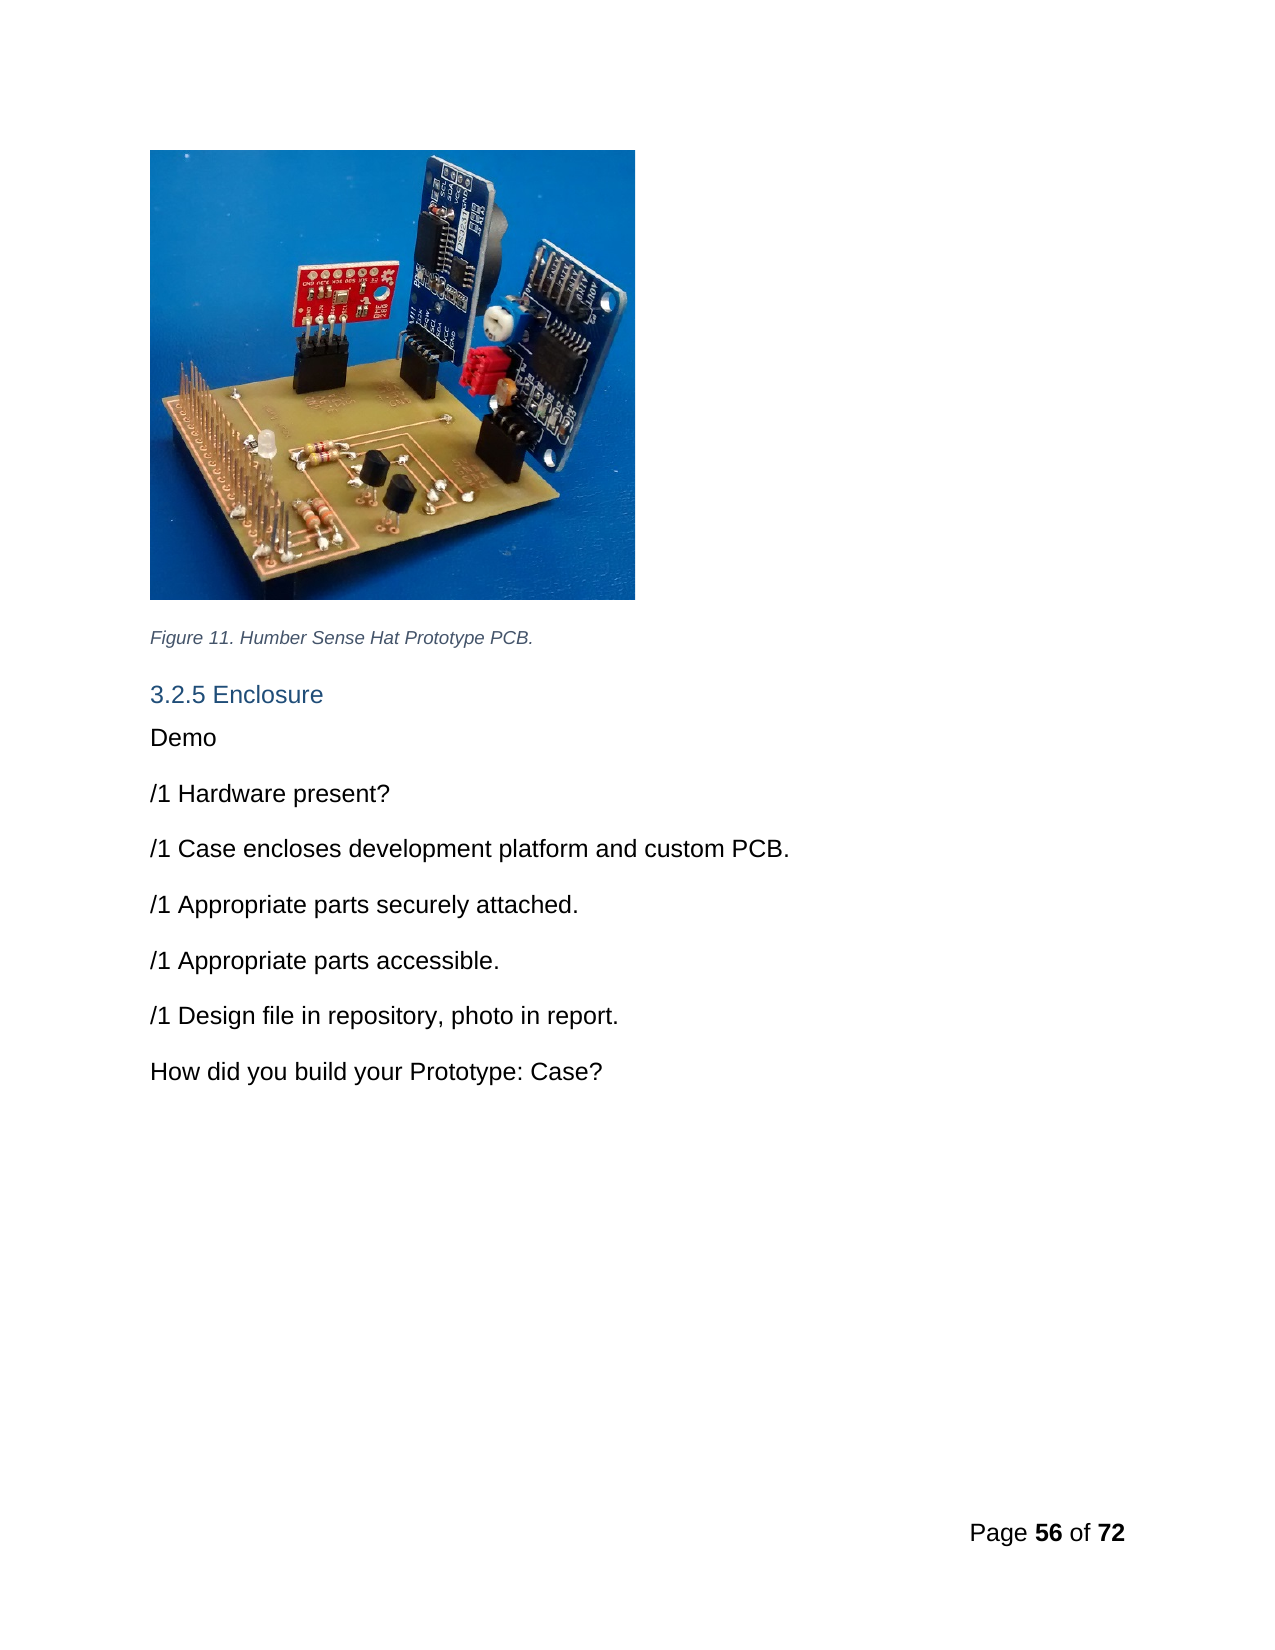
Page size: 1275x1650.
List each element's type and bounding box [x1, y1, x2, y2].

picture [150, 150, 636, 600]
